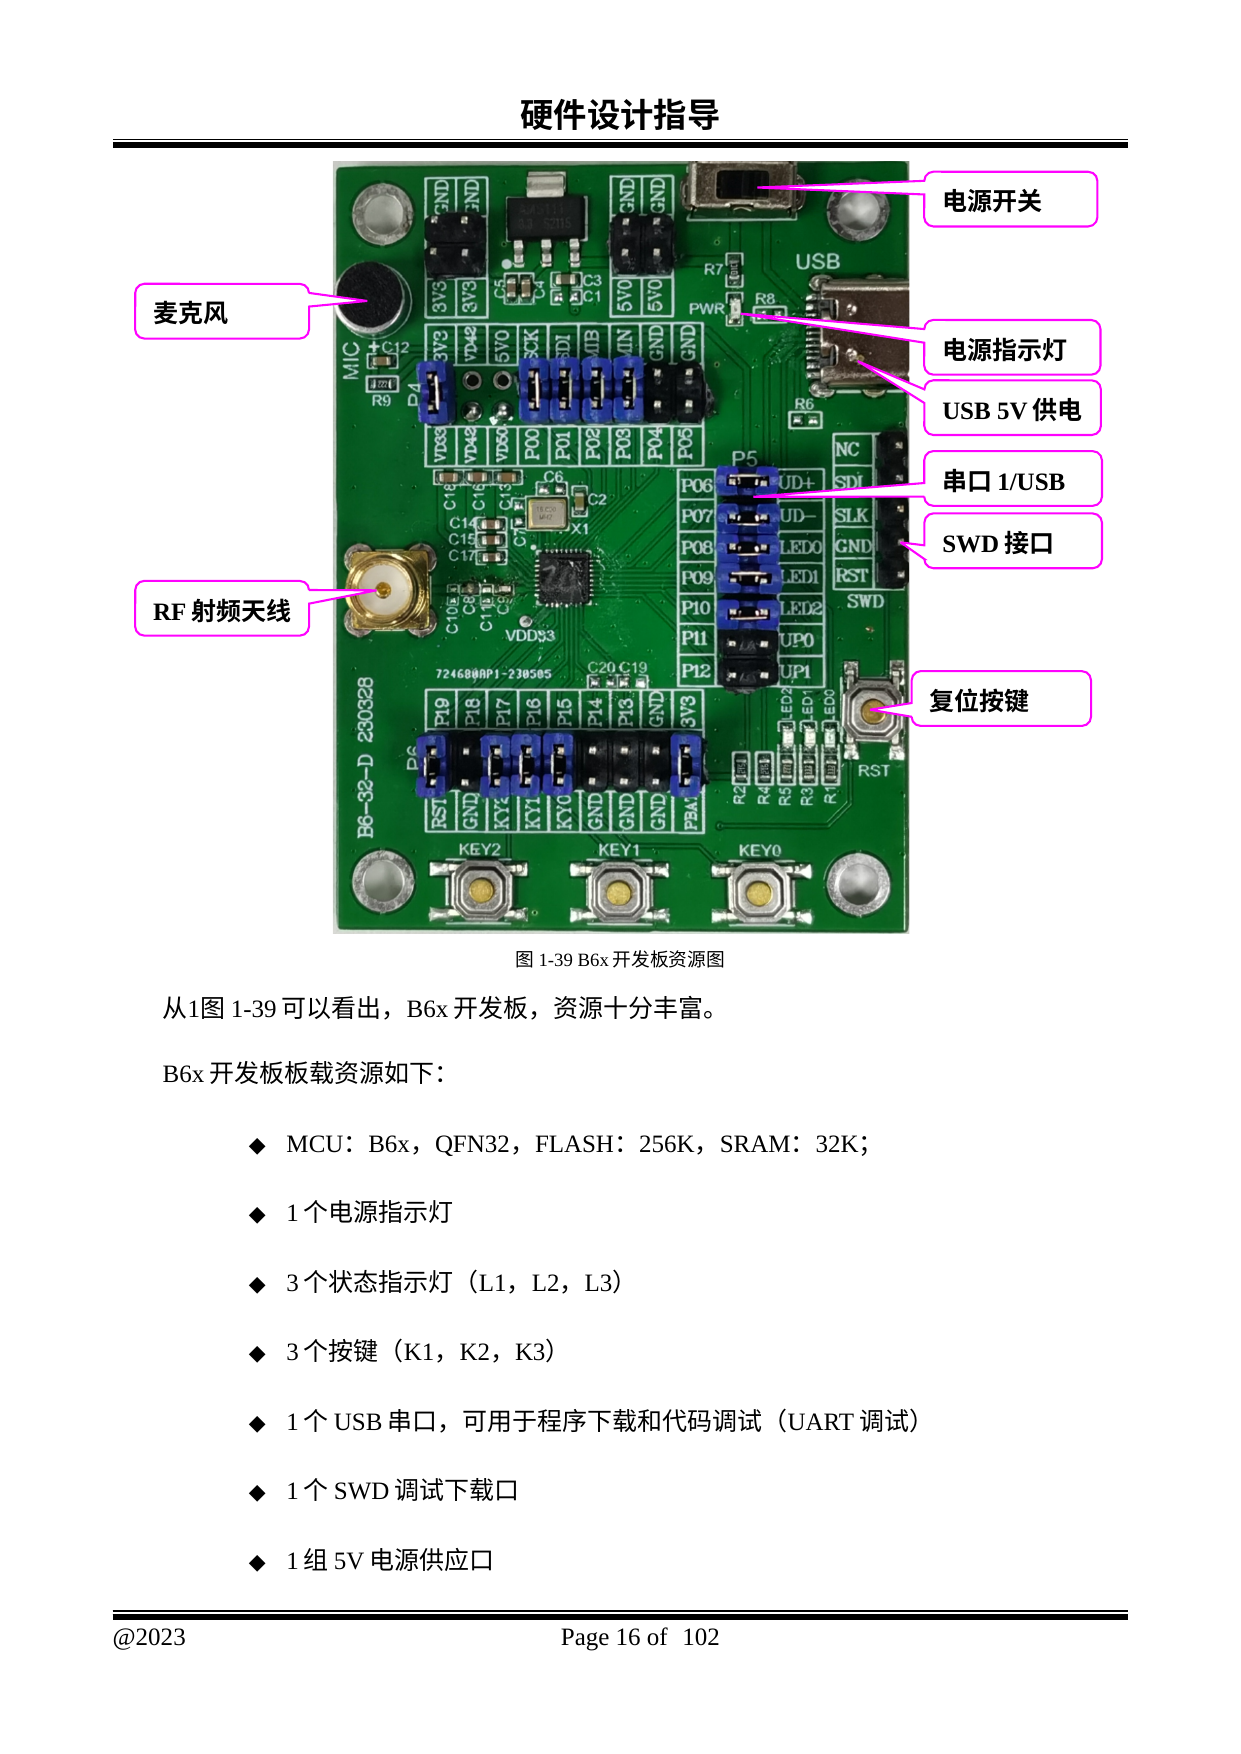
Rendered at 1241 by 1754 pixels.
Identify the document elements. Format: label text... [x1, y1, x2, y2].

text B6x开发板板载资源如下： [112, 1039, 1128, 1104]
list 3个状态指示灯（L1，L2，L3） [249, 1248, 1128, 1313]
list 3个按键（K1，K2，K3） [249, 1317, 1128, 1382]
list 1组5V电源供应口 [249, 1526, 1128, 1591]
list MCU：B6x，QFN32，FLASH：256K，SRAM：32K； [249, 1109, 1128, 1174]
picture [333, 161, 909, 933]
list 1个电源指示灯 [249, 1178, 1128, 1243]
list 1个SWD调试下载口 [249, 1456, 1128, 1521]
text 图 1-39 B6x开发板资源图 [112, 942, 1128, 974]
text 从图 1-39可以看出，B6x开发板，资源十分丰富。 [112, 974, 1128, 1039]
list 1个USB串口，可用于程序下载和代码调试（UART调试） [249, 1387, 1128, 1452]
